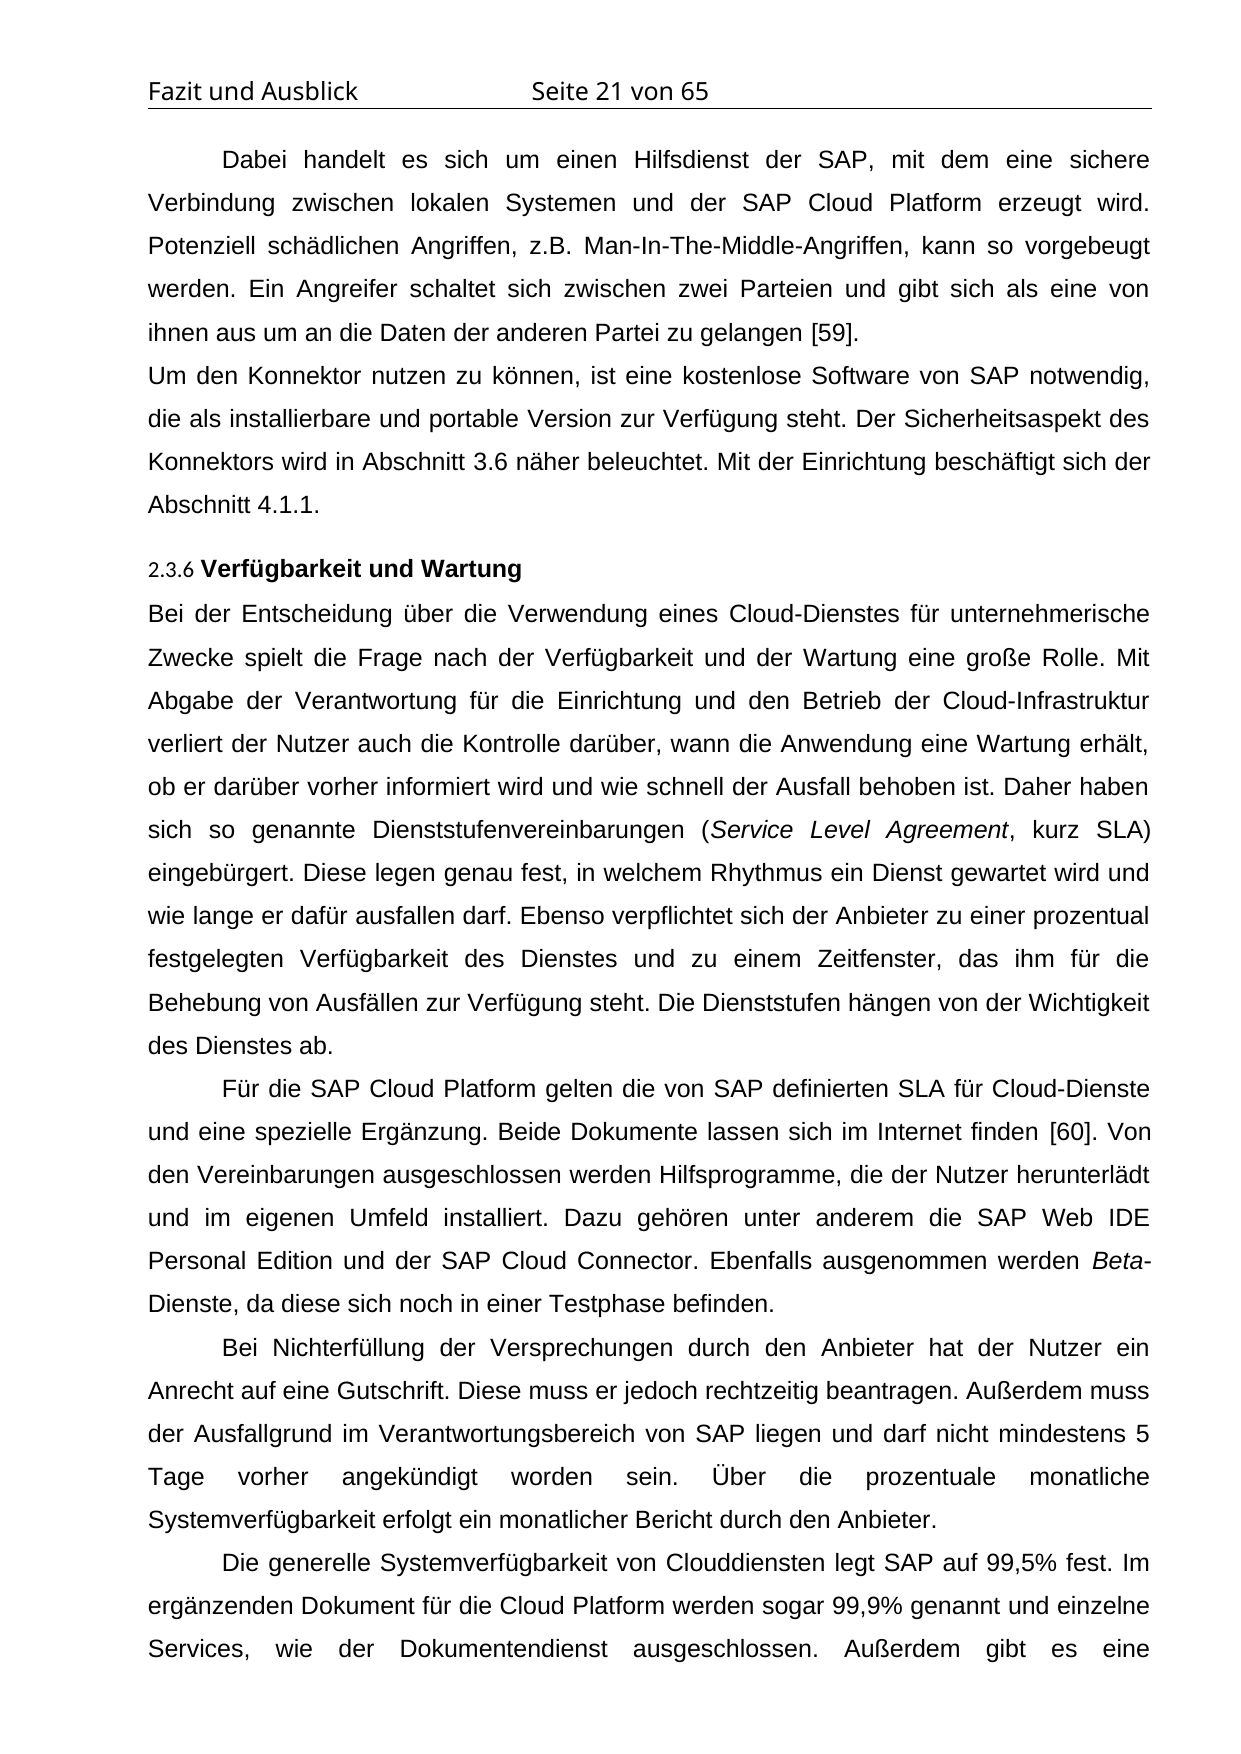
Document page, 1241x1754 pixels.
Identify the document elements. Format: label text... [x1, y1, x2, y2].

text Bei Nichterfüllung der Versprechungen durch den Anbieter hat der Nutzer ein Anrecht auf eine Gutschrift. Diese muss er jedoch rechtzeitig beantragen. Außerdem muss der Ausfallgrund im Verantwortungsbereich von SAP liegen und darf nicht mindestens 5 Tage vorher angekündigt worden sein. Über die prozentuale monatliche Systemverfügbarkeit erfolgt ein monatlicher Bericht durch den Anbieter. [148, 1333, 1152, 1534]
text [148, 1548, 1152, 1663]
subtitle Verfügbarkeit und Wartung [148, 554, 1152, 583]
text Bei der Entscheidung über die Verwendung eines Cloud-Dienstes für unternehmerische Zwecke spielt die Frage nach der Verfügbarkeit und der Wartung eine große Rolle. Mit Abgabe der Verantwortung für die Einrichtung und den Betrieb der Cloud-Infrastruktur verliert der Nutzer auch die Kontrolle darüber, wann die Anwendung eine Wartung erhält, ob er darüber vorher informiert wird und wie schnell der Ausfall behoben ist. Daher haben sich so genannte Dienststufenvereinbarungen (Service Level Agreement, kurz SLA) eingebürgert. Diese legen genau fest, in welchem Rhythmus ein Dienst gewartet wird und wie lange er dafür ausfallen darf. Ebenso verpflichtet sich der Anbieter zu einer prozentual festgelegten Verfügbarkeit des Dienstes und zu einem Zeitfenster, das ihm für die Behebung von Ausfällen zur Verfügung steht. Die Dienststufen hängen von der Wichtigkeit des Dienstes ab. [148, 599, 1152, 1059]
text Um den Konnektor nutzen zu können, ist eine kostenlose Software von SAP notwendig, die als installierbare und portable Version zur Verfügung steht. Der Sicherheitsaspekt des Konnektors wird in Abschnitt 3.6 näher beleuchtet. Mit der Einrichtung beschäftigt sich der Abschnitt 4.1.1. [148, 361, 1152, 519]
text Dabei handelt es sich um einen Hilfsdienst der SAP, mit dem eine sichere Verbindung zwischen lokalen Systemen und der SAP Cloud Platform erzeugt wird. Potenziell schädlichen Angriffen, z.B. Man-In-The-Middle-Angriffen, kann so vorgebeugt werden. Ein Angreifer schaltet sich zwischen zwei Parteien und gibt sich als eine von ihnen aus um an die Daten der anderen Partei zu gelangen . [148, 145, 1152, 346]
text Für die SAP Cloud Platform gelten die von SAP definierten SLA für Cloud-Dienste und eine spezielle Ergänzung. Beide Dokumente lassen sich im Internet finden . Von den Vereinbarungen ausgeschlossen werden Hilfsprogramme, die der Nutzer herunterlädt und im eigenen Umfeld installiert. Dazu gehören unter anderem die SAP Web IDE Personal Edition und der SAP Cloud Connector. Ebenfalls ausgenommen werden Beta-Dienste, da diese sich noch in einer Testphase befinden. [148, 1074, 1152, 1318]
